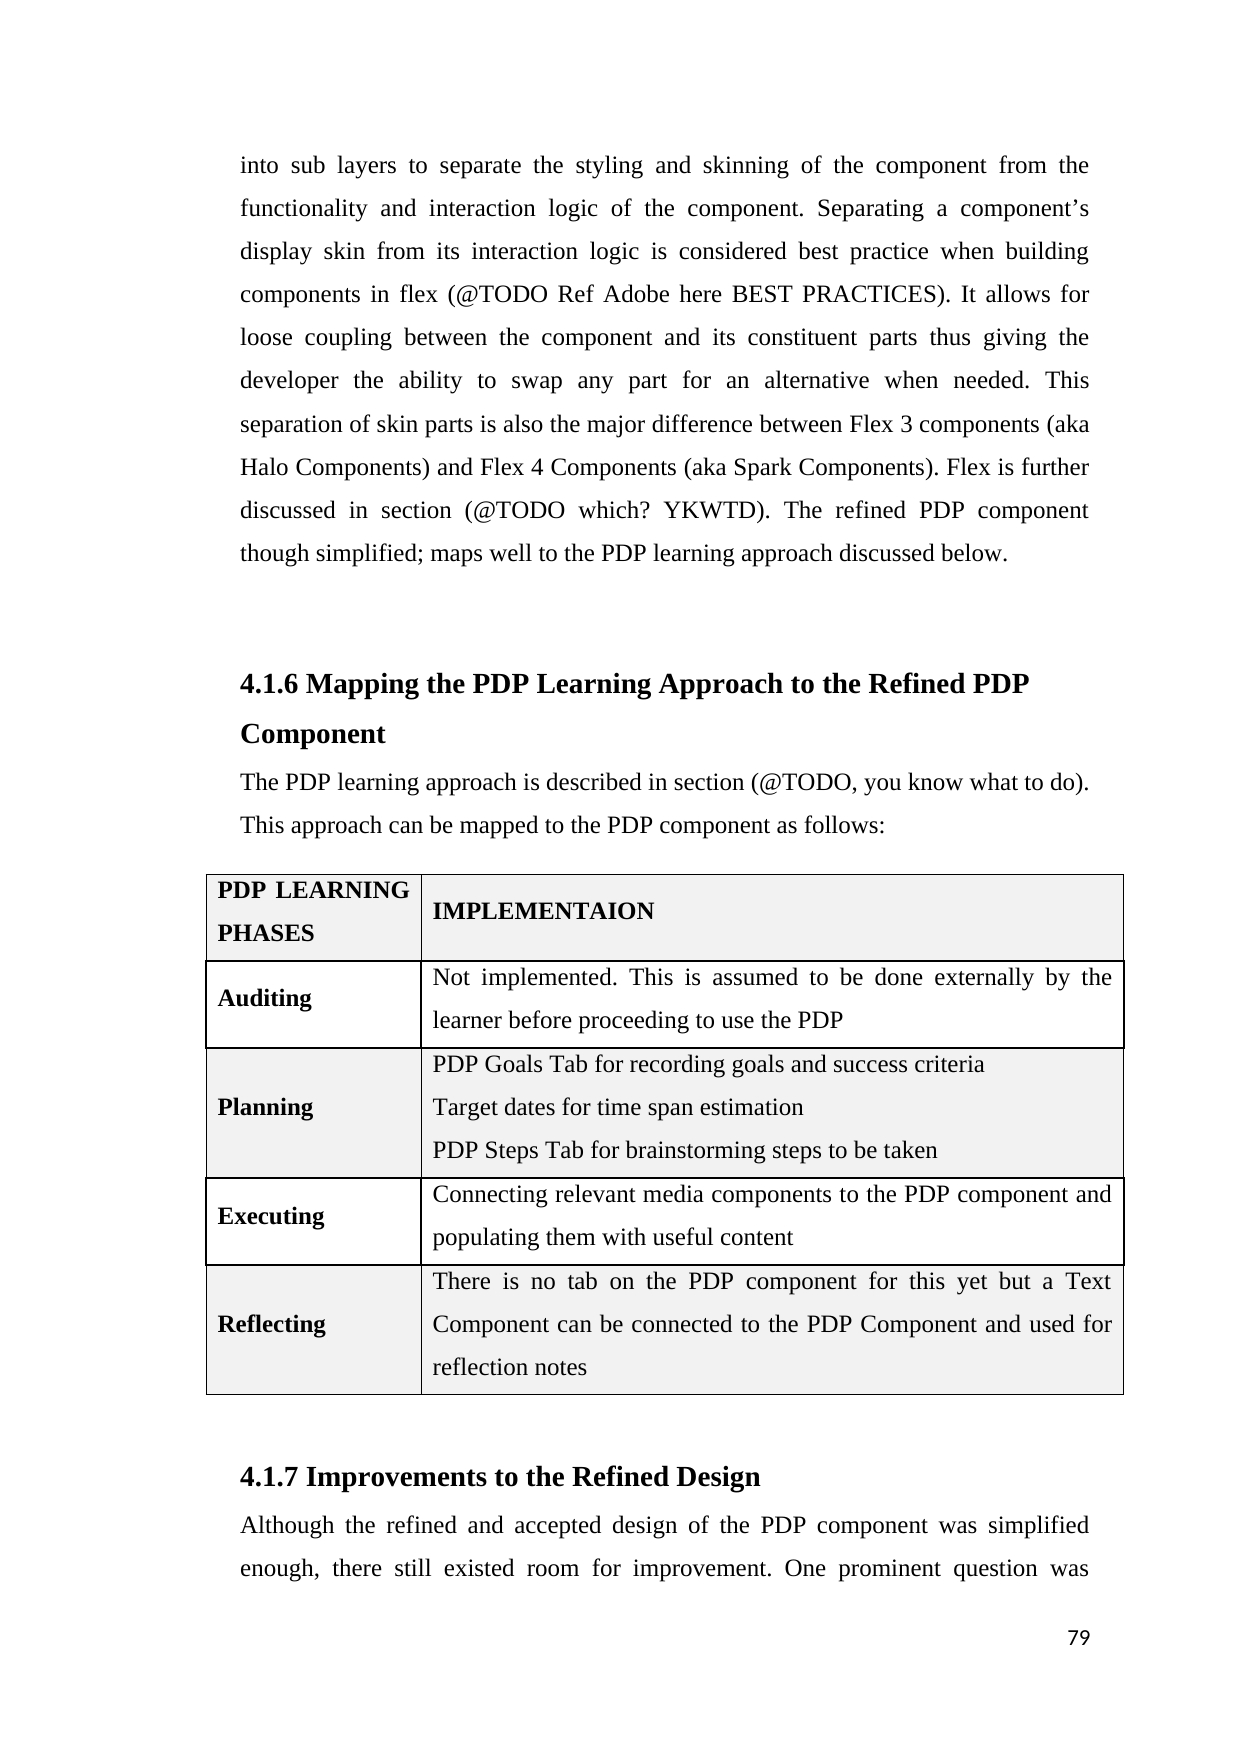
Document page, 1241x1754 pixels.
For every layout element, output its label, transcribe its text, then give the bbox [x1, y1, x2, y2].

table_cell Connecting relevant media components to the PDP component and populating them with useful content [422, 1179, 1123, 1264]
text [240, 1510, 1090, 1582]
subtitle 4.1.7 Improvements to the Refined Design [240, 1459, 1090, 1493]
table_cell Auditing [207, 962, 420, 1047]
table_cell Executing [207, 1179, 420, 1264]
text The PDP learning approach is described in section (@TODO, you know what to do). This approach can be mapped to the PDP component as follows: [240, 767, 1090, 838]
table_header IMPLEMENTAION [422, 875, 1123, 960]
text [240, 150, 1090, 567]
table_cell Not implemented. This is assumed to be done externally by the learner before proceeding to use the PDP [422, 962, 1123, 1047]
table_cell There is no tab on the PDP component for this yet but a Text Component can be connected to the PDP Component and used for reflection notes [422, 1266, 1123, 1394]
table_header PDP LEARNING PHASES [207, 875, 421, 960]
subtitle 4.1.6 Mapping the PDP Learning Approach to the Refined PDP Component [240, 666, 1090, 750]
table_cell Reflecting [207, 1266, 421, 1394]
table_cell PDP Goals Tab for recording goals and success criteria Target dates for time span estimation PDP Steps Tab for brainstorming steps to be taken [422, 1049, 1123, 1177]
table_cell Planning [207, 1049, 421, 1177]
